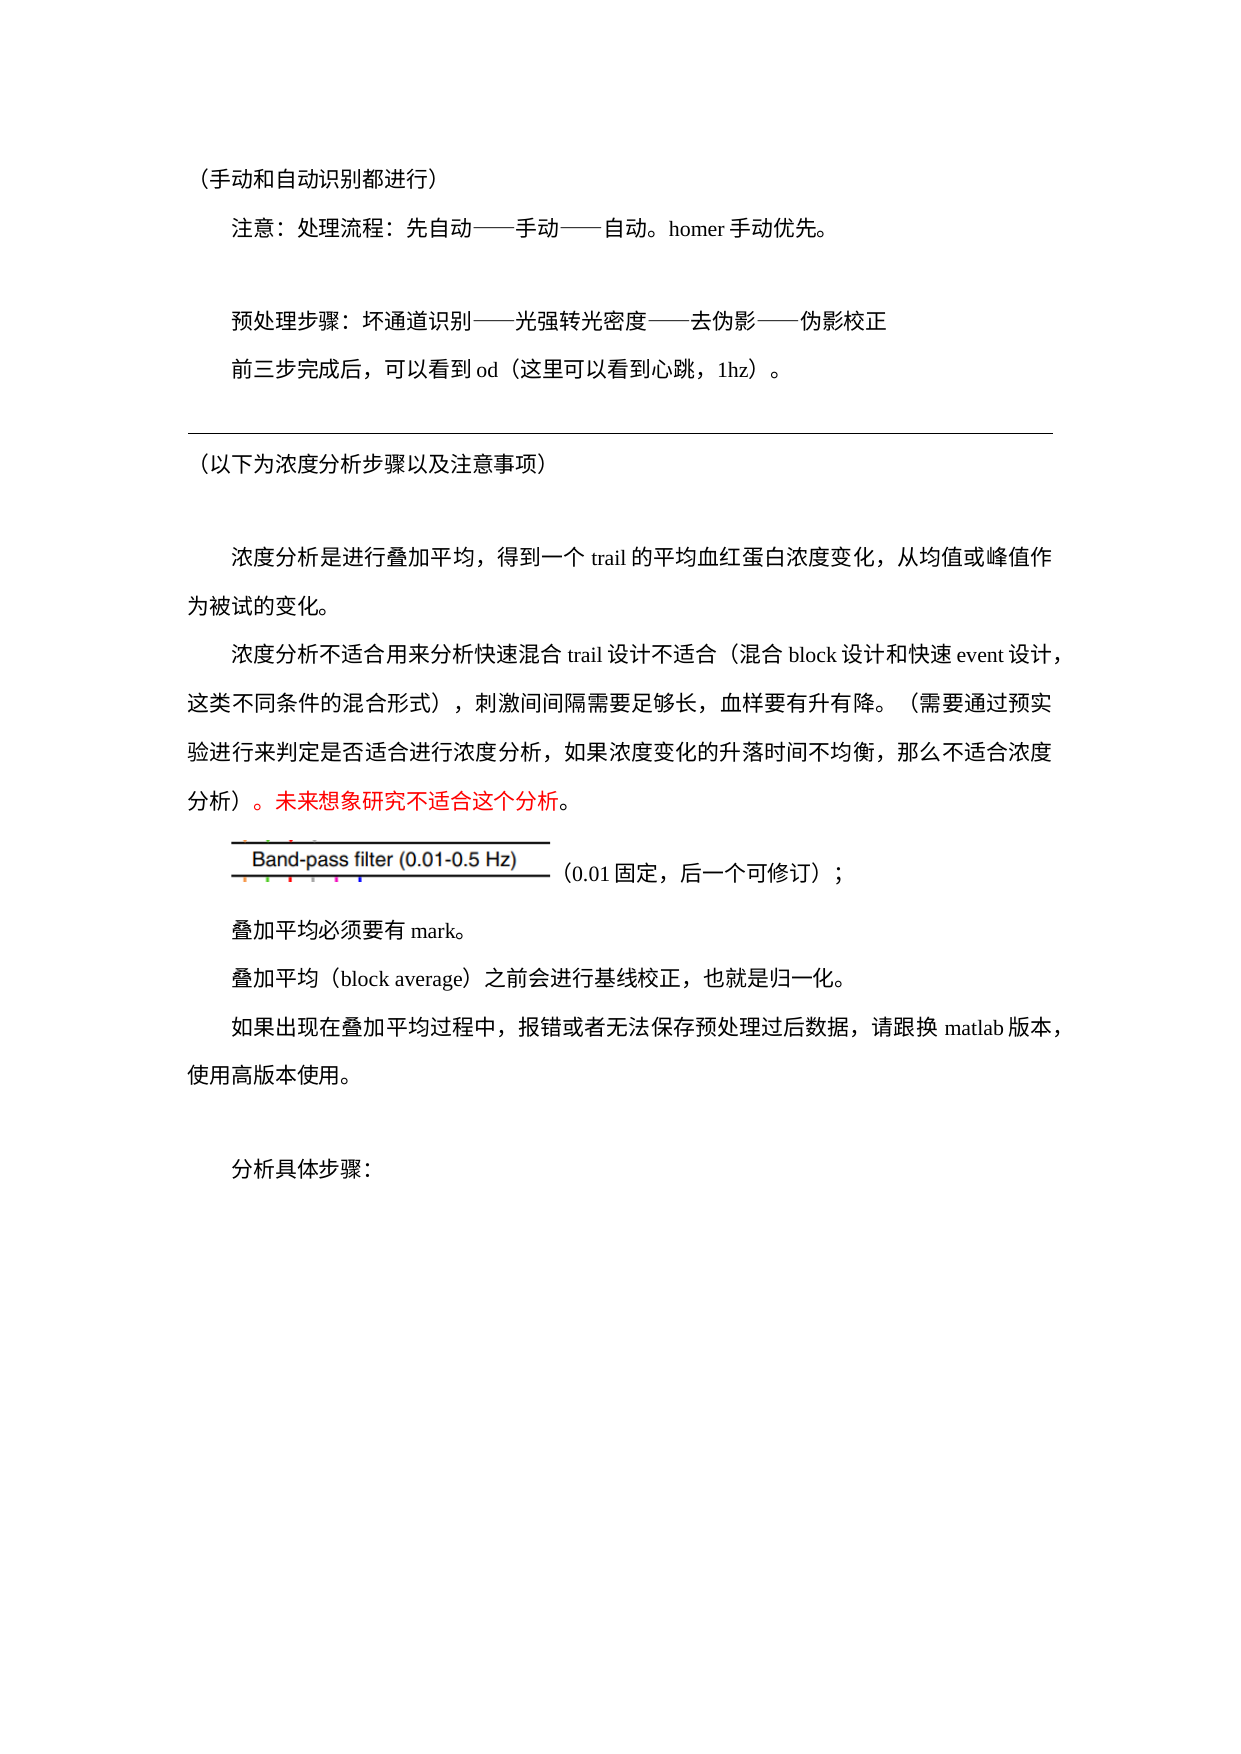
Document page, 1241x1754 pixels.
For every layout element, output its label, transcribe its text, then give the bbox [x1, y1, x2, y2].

list 分析具体步骤： [187, 1151, 1053, 1184]
list 注意：处理流程：先自动——手动——自动。homer手动优先。 [187, 210, 1053, 243]
list 预处理步骤：坏通道识别——光强转光密度——去伪影——伪影校正 [187, 304, 1053, 336]
list 浓度分析不适合用来分析快速混合trail设计不适合（混合block设计和快速event设计，这类不同条件的混合形式），刺激间间隔需要足够长，血样要有升有降。（需要通过预实验进行来判定是否适合进行浓度分析，如果浓度变化的升落时间不均衡，那么不适合浓度分析）。未来想象研究不适合这个分析。 [187, 637, 1053, 816]
list 叠加平均必须要有mark。 [187, 912, 1053, 945]
list 叠加平均（block average）之前会进行基线校正，也就是归一化。 [187, 961, 1053, 993]
list （0.01固定，后一个可修订）； [187, 832, 1053, 897]
list （以下为浓度分析步骤以及注意事项） [187, 447, 1053, 479]
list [187, 162, 1053, 194]
list 前三步完成后，可以看到od（这里可以看到心跳，1hz）。 [187, 352, 1053, 384]
list 浓度分析是进行叠加平均，得到一个trail的平均血红蛋白浓度变化，从均值或峰值作为被试的变化。 [187, 540, 1053, 621]
list 如果出现在叠加平均过程中，报错或者无法保存预处理过后数据，请跟换matlab版本，使用高版本使用。 [187, 1009, 1053, 1090]
picture [231, 840, 550, 882]
